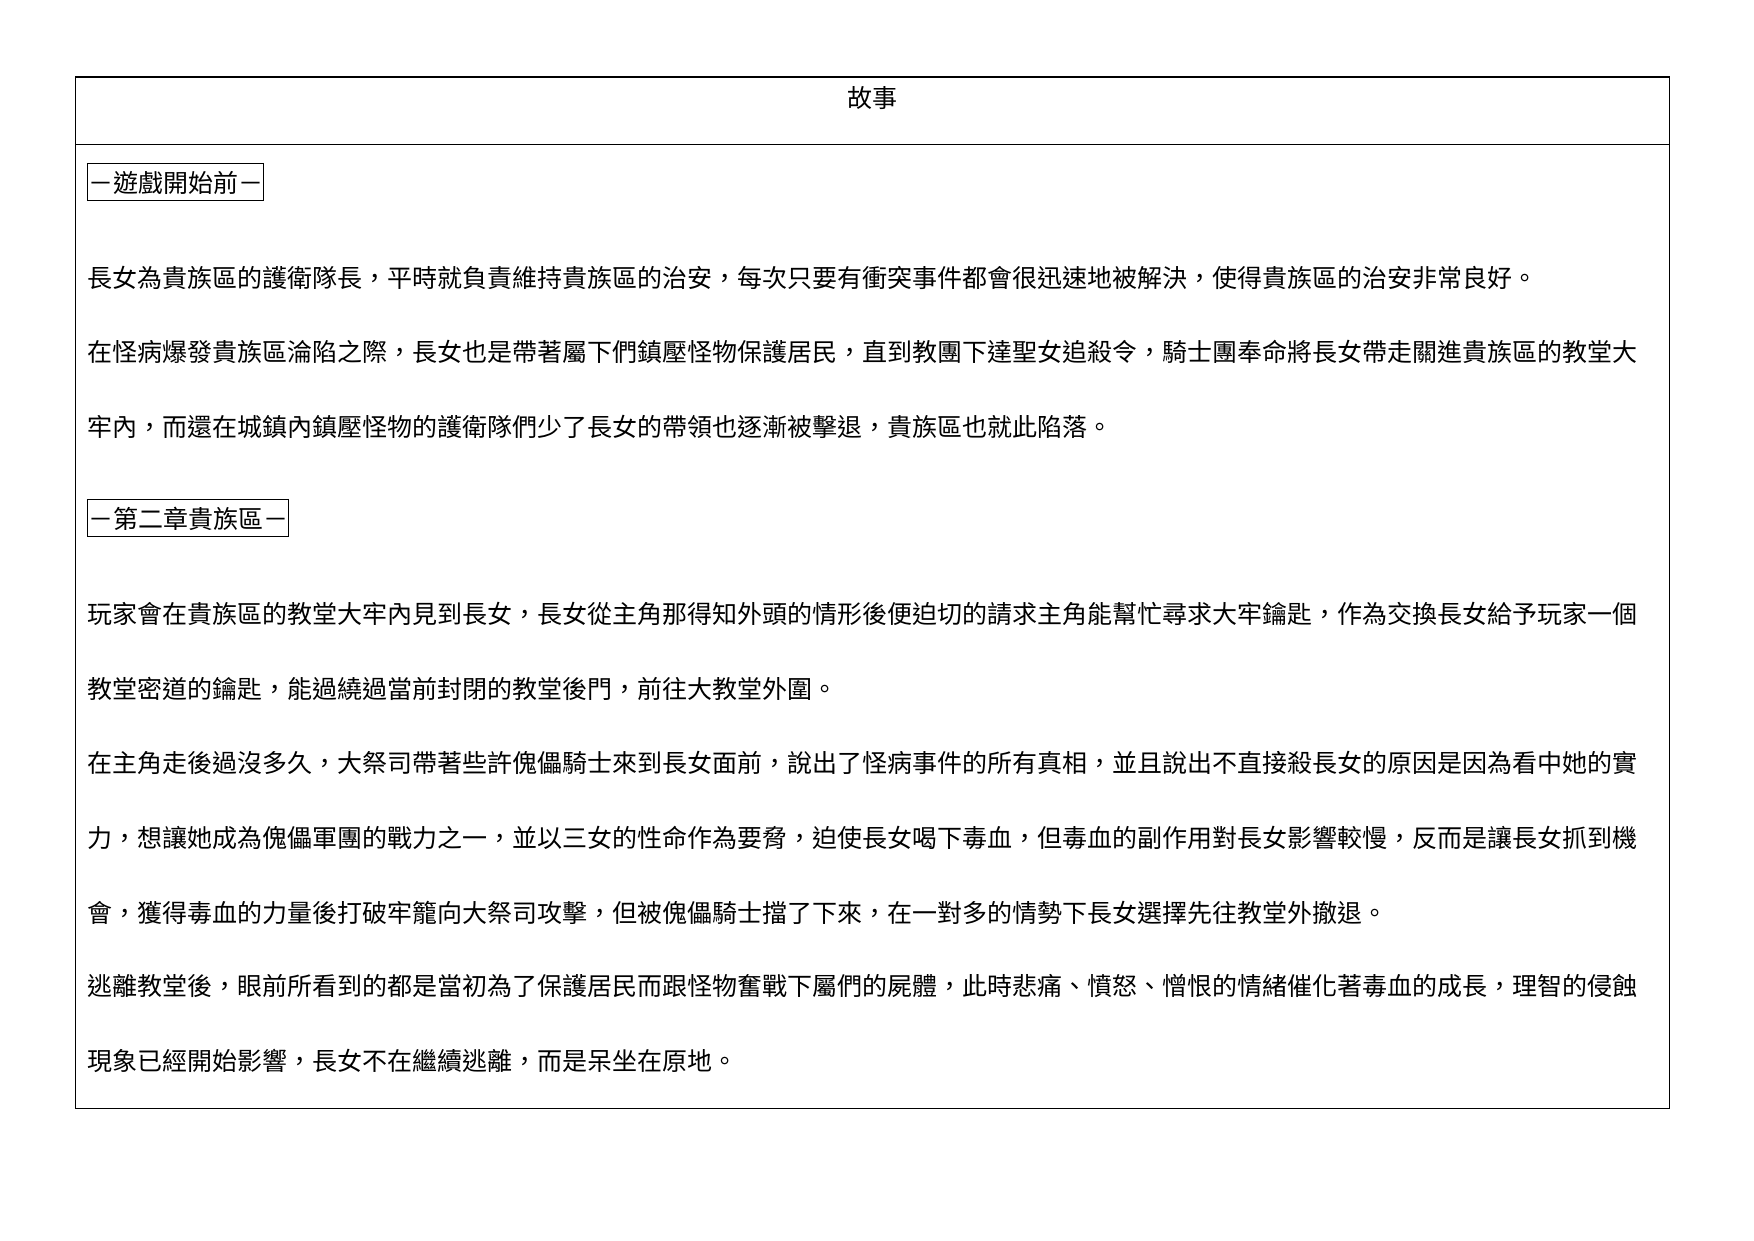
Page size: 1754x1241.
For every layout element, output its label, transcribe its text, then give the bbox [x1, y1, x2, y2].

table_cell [76, 145, 1669, 1107]
table_cell 故事 [76, 78, 1669, 143]
